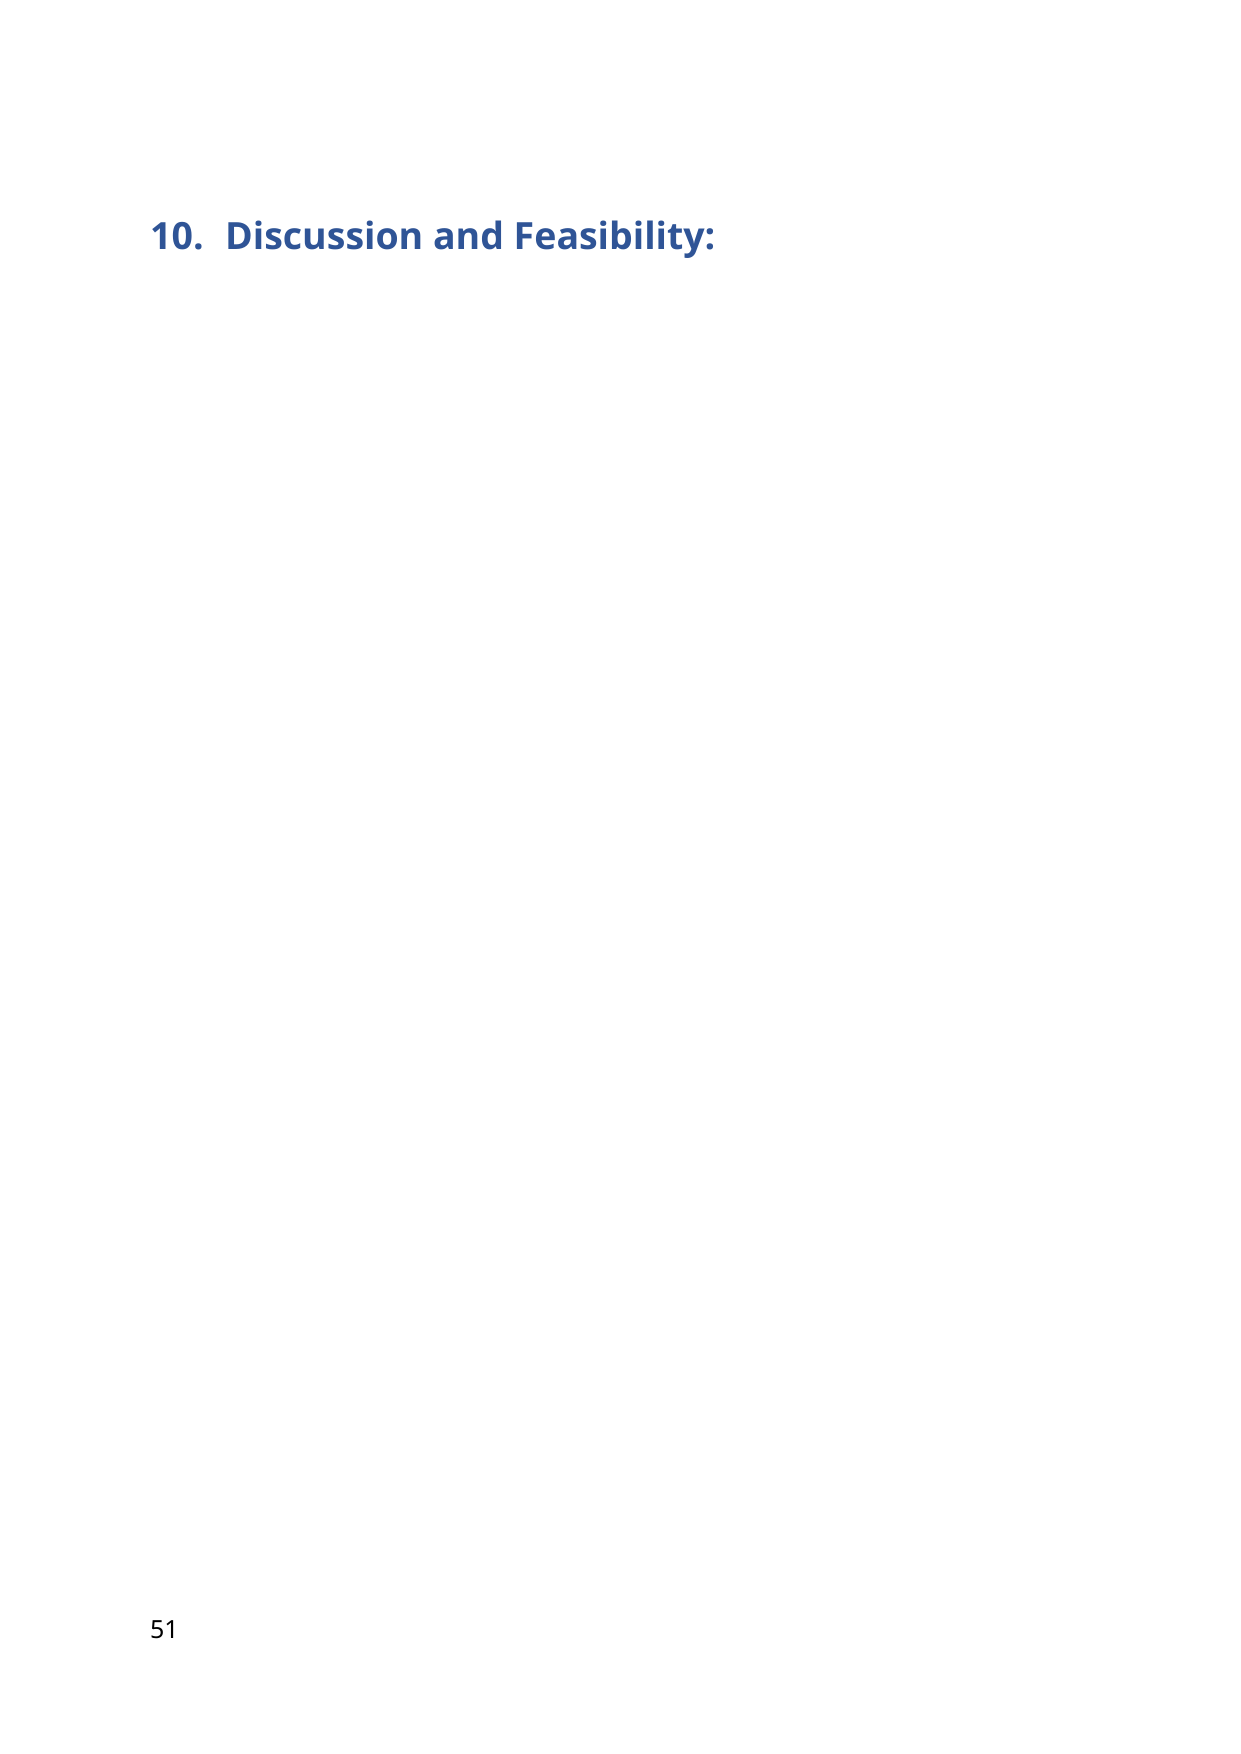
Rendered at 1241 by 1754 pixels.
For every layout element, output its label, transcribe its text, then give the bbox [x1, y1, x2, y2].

subtitle Discussion and Feasibility: [150, 209, 1090, 260]
